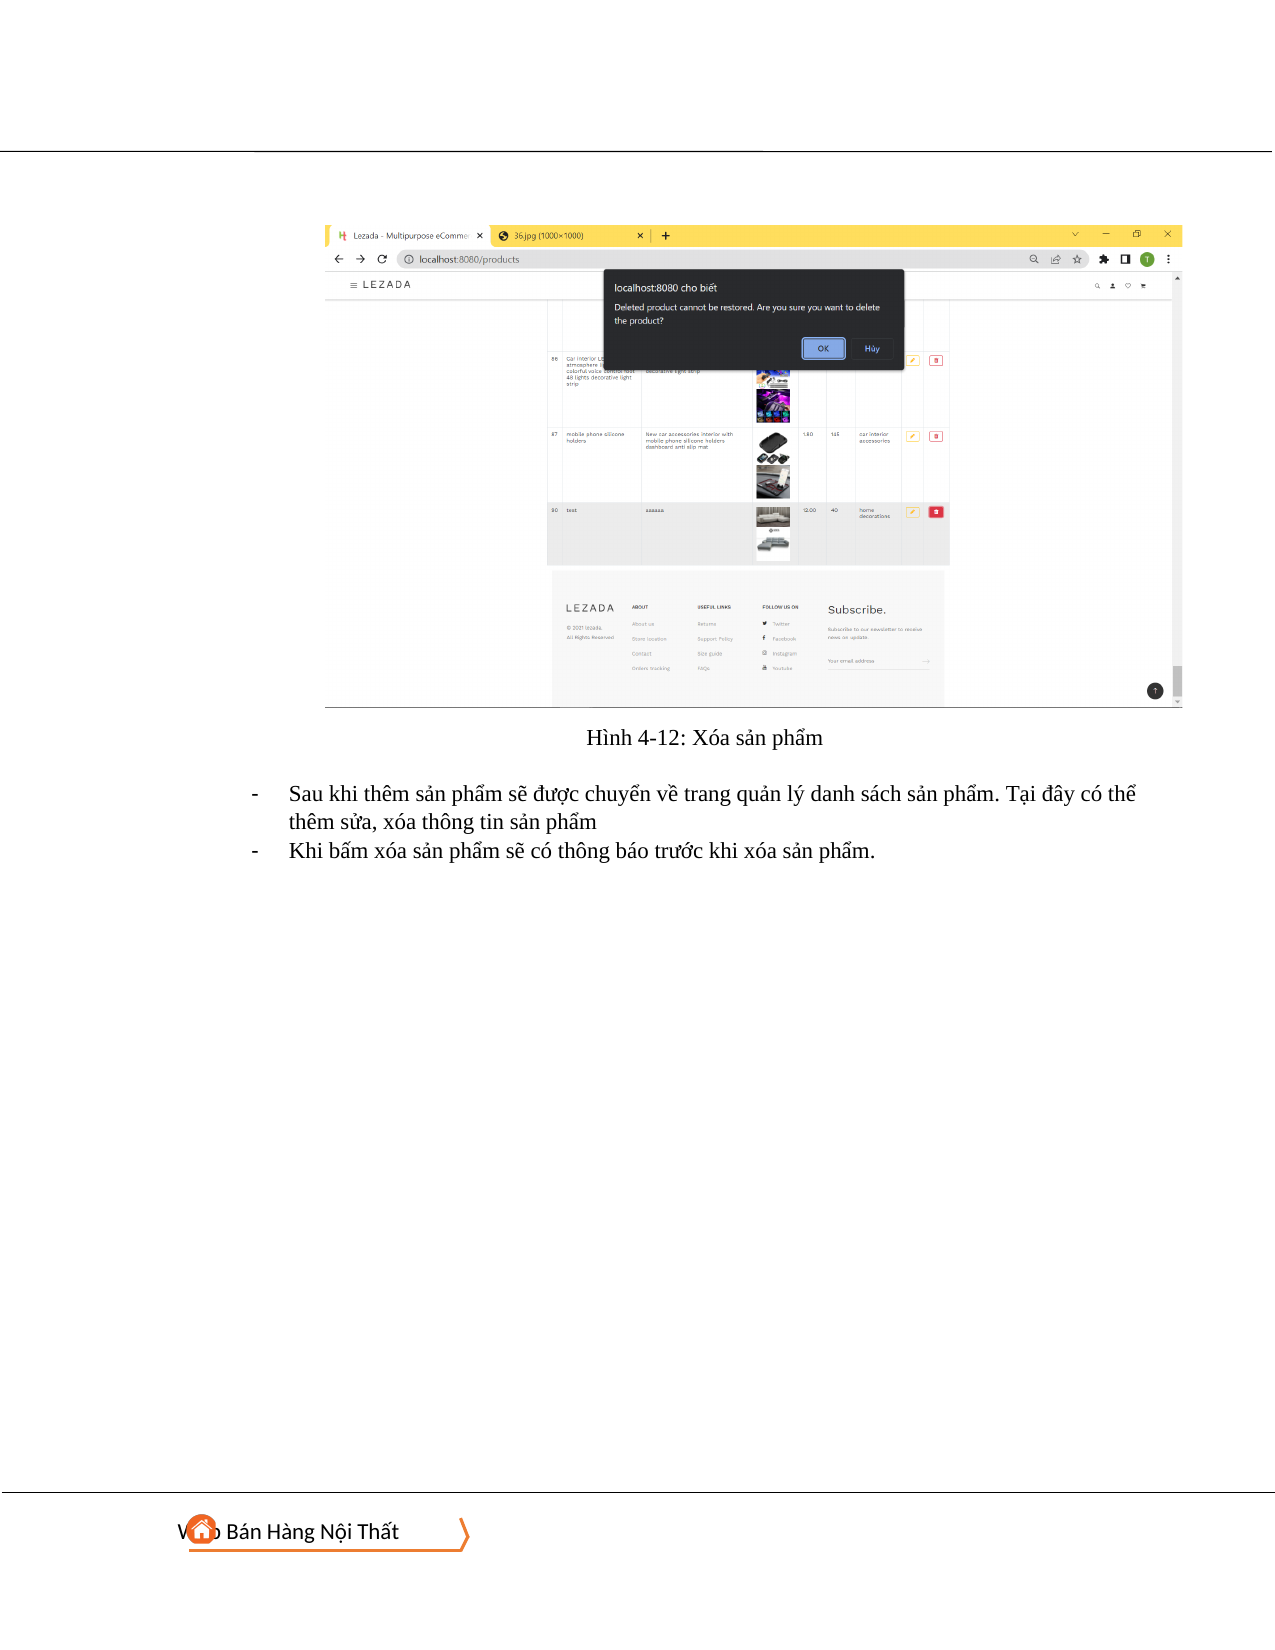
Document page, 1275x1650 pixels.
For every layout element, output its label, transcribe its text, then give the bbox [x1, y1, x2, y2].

picture [325, 225, 1183, 708]
picture [184, 1512, 216, 1544]
list Khi bấm xóa sản phẩm sẽ có thông báo trước khi xóa sản phẩm. [251, 834, 1157, 866]
text Hình 4-12: Xóa sản phẩm [177, 724, 1157, 750]
list Sau khi thêm sản phẩm sẽ được chuyển về trang quản lý danh sách sản phẩm. Tại đây có thể thêm sửa, xóa thông tin sản phẩm [251, 777, 1157, 834]
